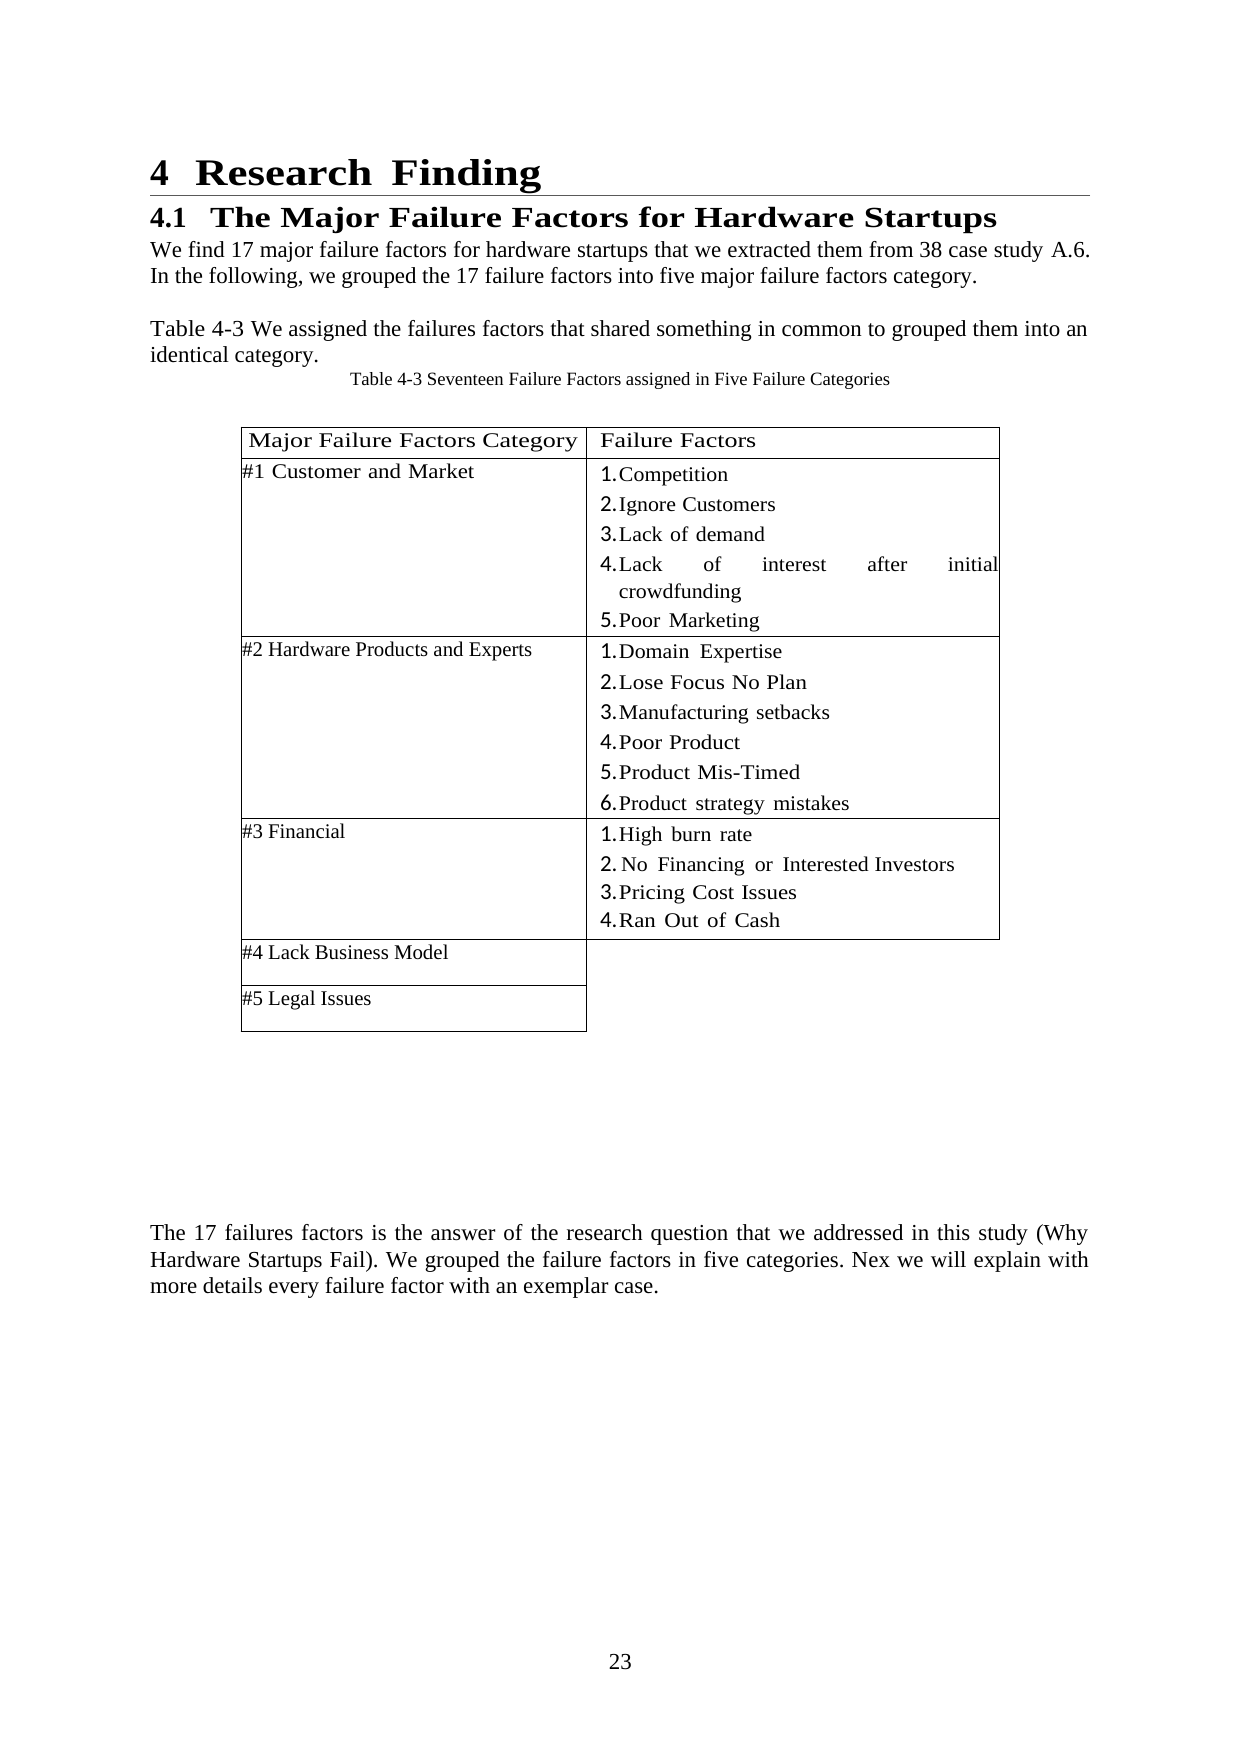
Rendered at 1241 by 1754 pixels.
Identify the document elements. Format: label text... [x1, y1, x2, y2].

text We find 17 major failure factors for hardware startups that we extracted them from 38 case study A.6. In the following, we grouped the 17 failure factors into five major failure factors category. [150, 236, 1090, 288]
subtitle Research Finding [150, 150, 1090, 195]
table_header Failure Factors [587, 428, 999, 458]
table_cell #1 Customer and Market [242, 459, 586, 636]
subtitle The Major Failure Factors for Hardware Startups [150, 200, 1090, 233]
table_cell #3 Financial [242, 819, 586, 939]
text The 17 failures factors is the answer of the research question that we addressed in this study (Why Hardware Startups Fail). We grouped the failure factors in five categories. Nex we will explain with more details every failure factor with an exemplar case. [150, 1219, 1090, 1298]
table_cell #5 Legal Issues [242, 986, 586, 1031]
table_cell Domain Expertise Lose Focus No Plan Manufacturing setbacks Poor Product Product Mis-Timed Product strategy mistakes [587, 637, 999, 818]
table_cell #4 Lack Business Model [242, 940, 586, 985]
table_cell #2 Hardware Products and Experts [242, 637, 586, 818]
table_cell High burn rate No Financing or Interested Investors Pricing Cost Issues Ran Out of Cash [587, 819, 999, 939]
table_header Major Failure Factors Category [242, 428, 586, 458]
table_cell Competition Ignore Customers Lack of demand Lack of interest after initial crowdfunding Poor Marketing [587, 459, 999, 636]
